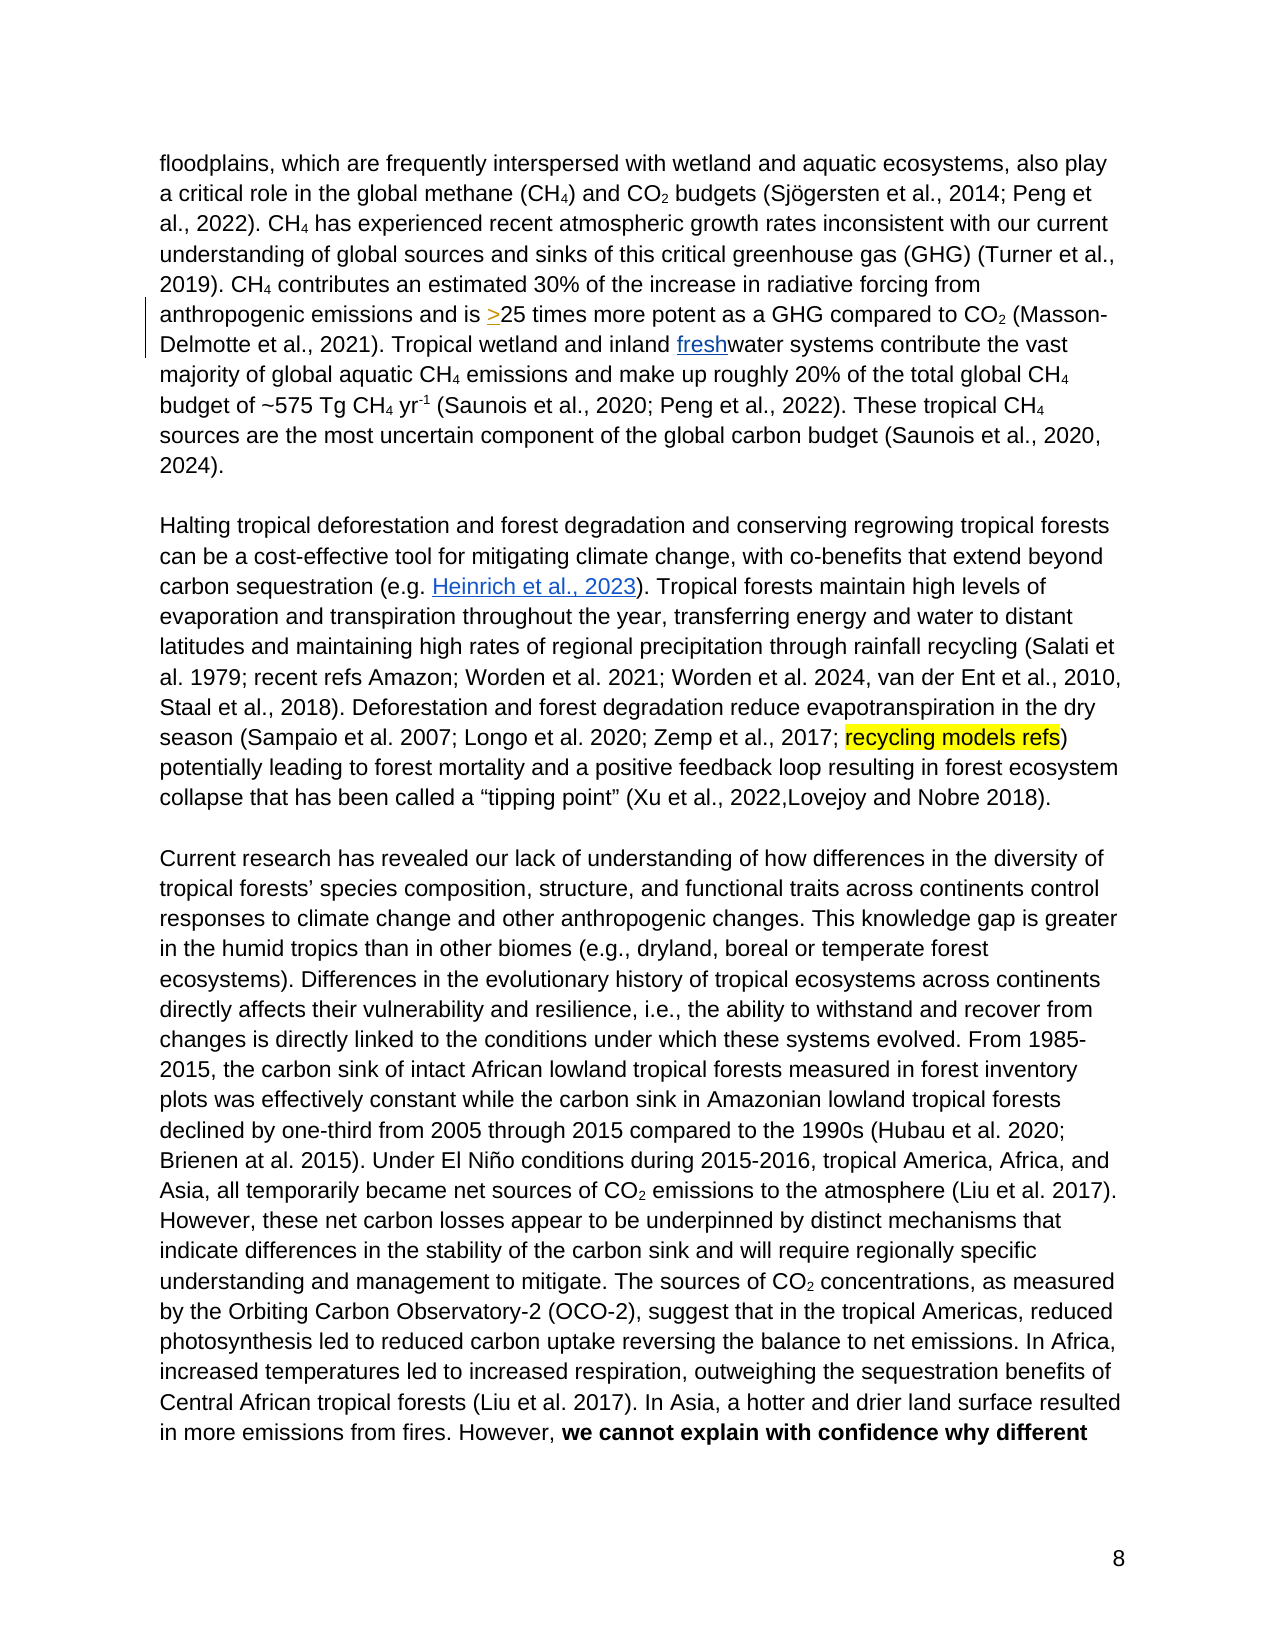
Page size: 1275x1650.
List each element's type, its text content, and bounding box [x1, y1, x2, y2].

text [159, 845, 1125, 1445]
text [159, 150, 1125, 478]
text Halting tropical deforestation and forest degradation and conserving regrowing tropical forests can be a cost-effective tool for mitigating climate change, with co-benefits that extend beyond carbon sequestration (e.g. Heinrich et al., 2023). Tropical forests maintain high levels of evaporation and transpiration throughout the year, transferring energy and water to distant latitudes and maintaining high rates of regional precipitation through rainfall recycling (Salati et al. 1979; recent refs Amazon; Worden et al. 2021; Worden et al. 2024, van der Ent et al., 2010, Staal et al., 2018). Deforestation and forest degradation reduce evapotranspiration in the dry season (Sampaio et al. 2007; Longo et al. 2020; Zemp et al., 2017; recycling models refs) potentially leading to forest mortality and a positive feedback loop resulting in forest ecosystem collapse that has been called a “tipping point” (Xu et al., 2022,Lovejoy and Nobre 2018). [159, 512, 1125, 811]
